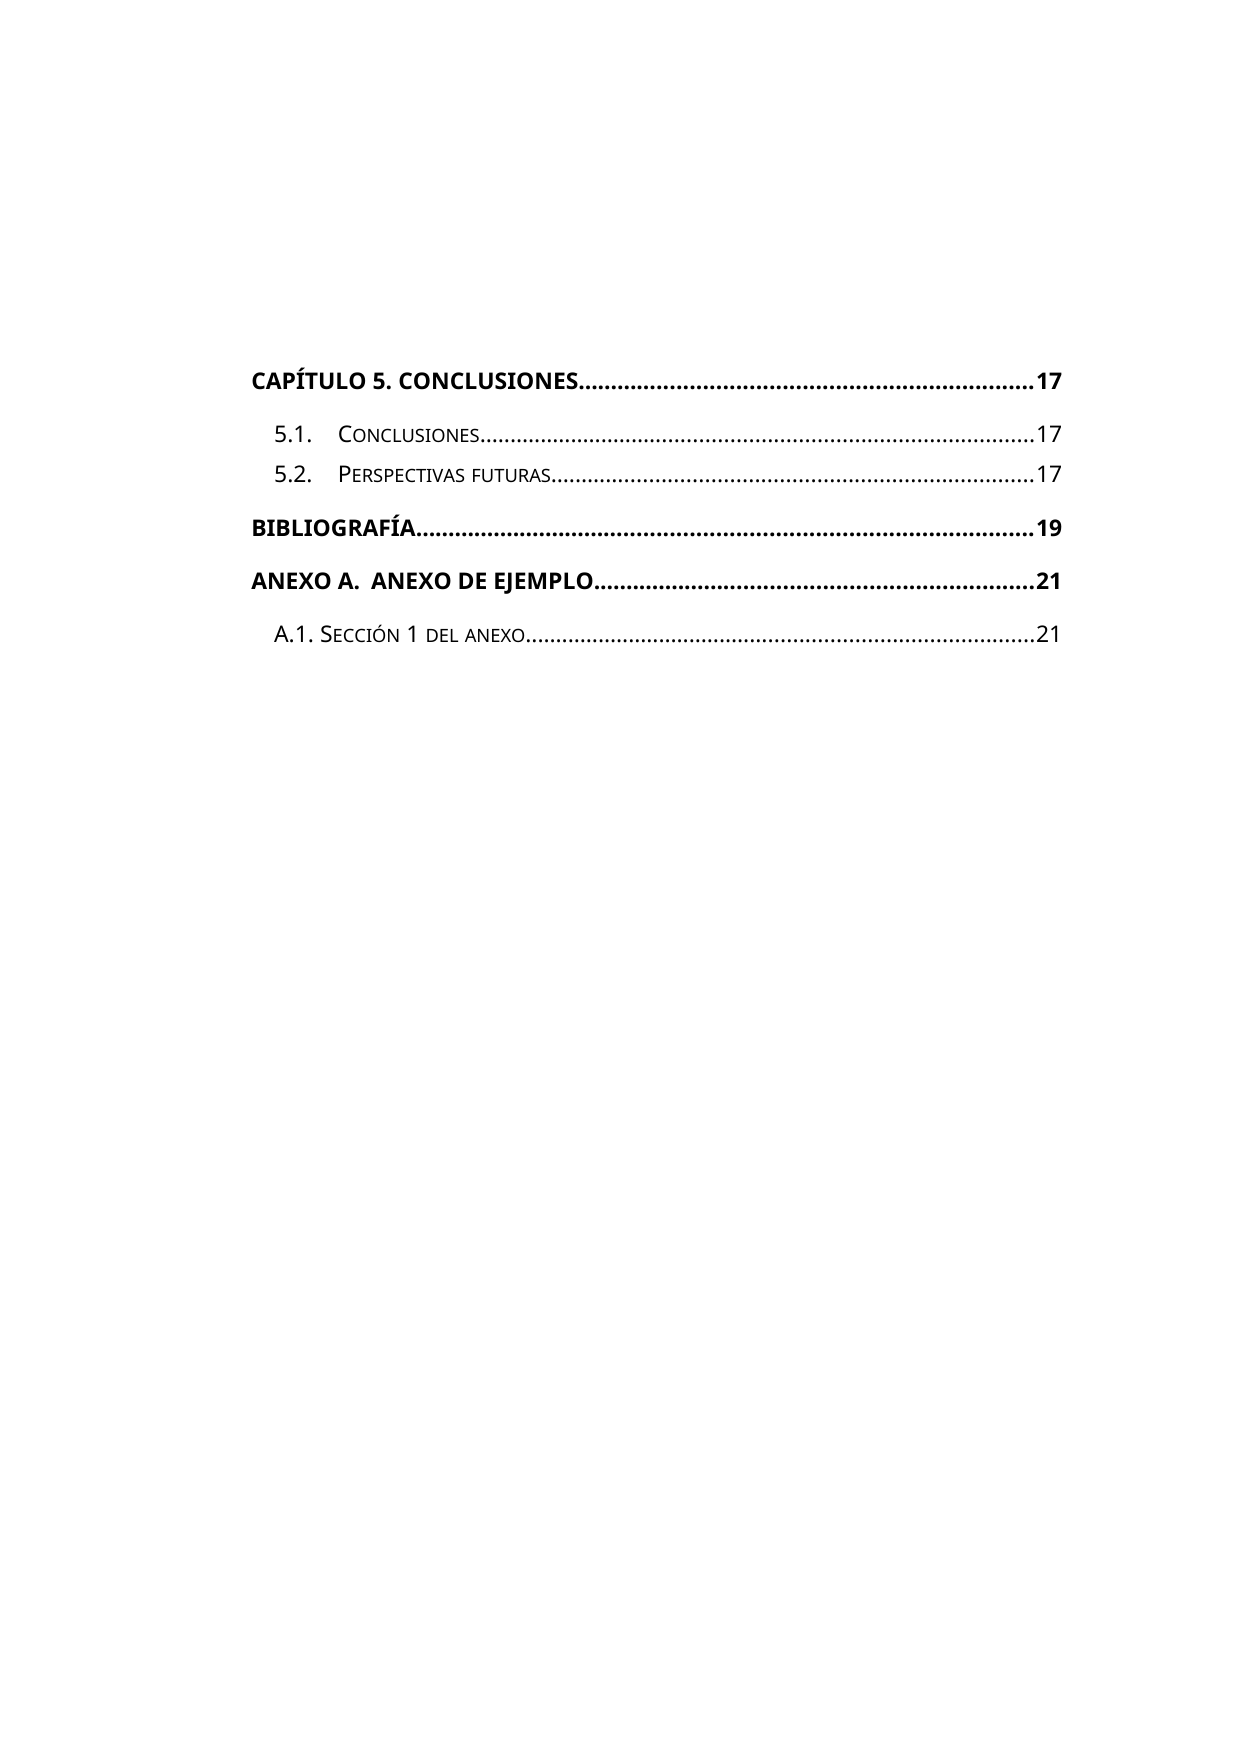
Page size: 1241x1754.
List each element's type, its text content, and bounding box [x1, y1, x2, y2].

text A.1. Sección 1 del anexo 21 [200, 618, 1063, 649]
text 5.1. Conclusiones 17 [200, 418, 1063, 449]
text Bibliografía 19 [177, 511, 1063, 543]
text Anexo A. Anexo de ejemplo 21 [177, 564, 1063, 596]
text 5.2. Perspectivas futuras 17 [200, 458, 1063, 489]
text Capítulo 5. Conclusiones 17 [177, 364, 1063, 396]
